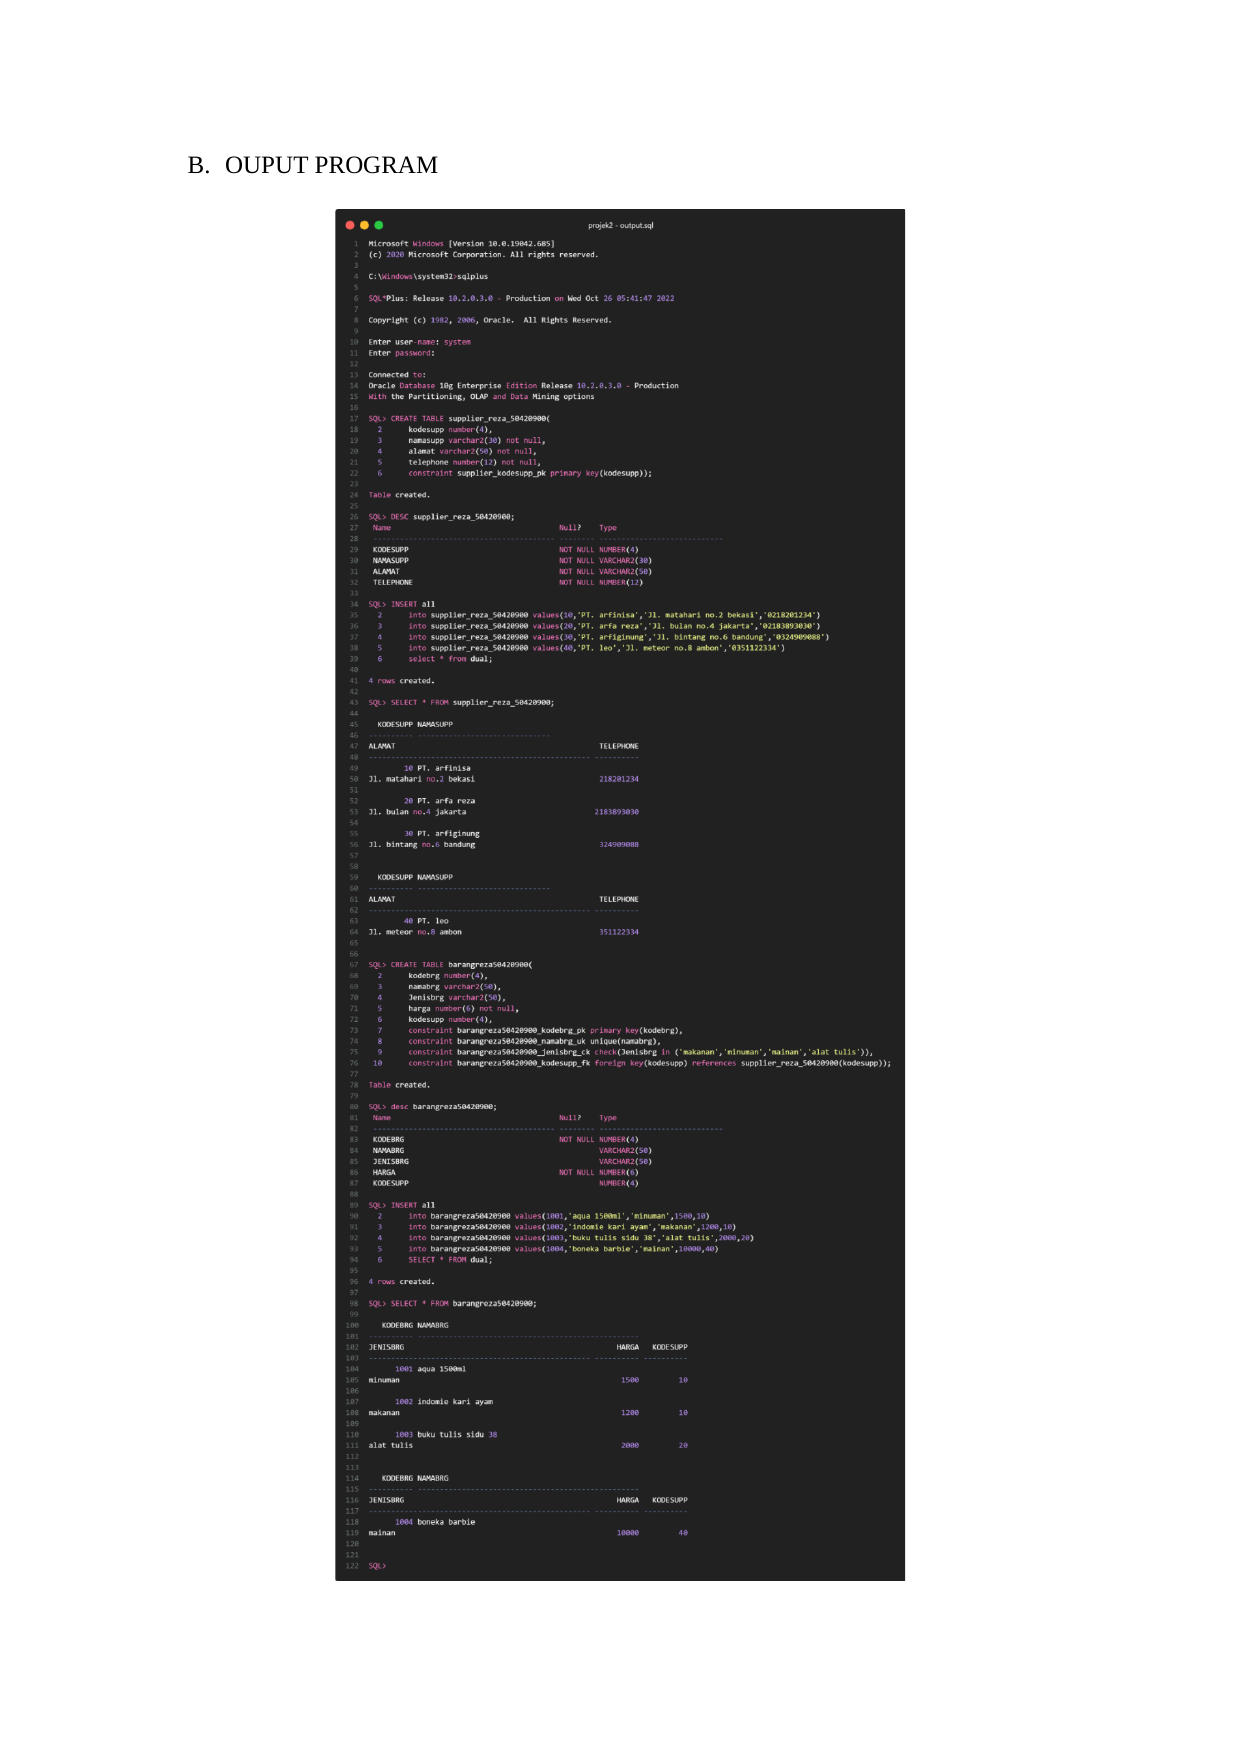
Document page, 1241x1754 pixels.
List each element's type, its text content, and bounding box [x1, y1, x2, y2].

picture [335, 209, 905, 1581]
list OUPUT PROGRAM [187, 150, 1090, 179]
